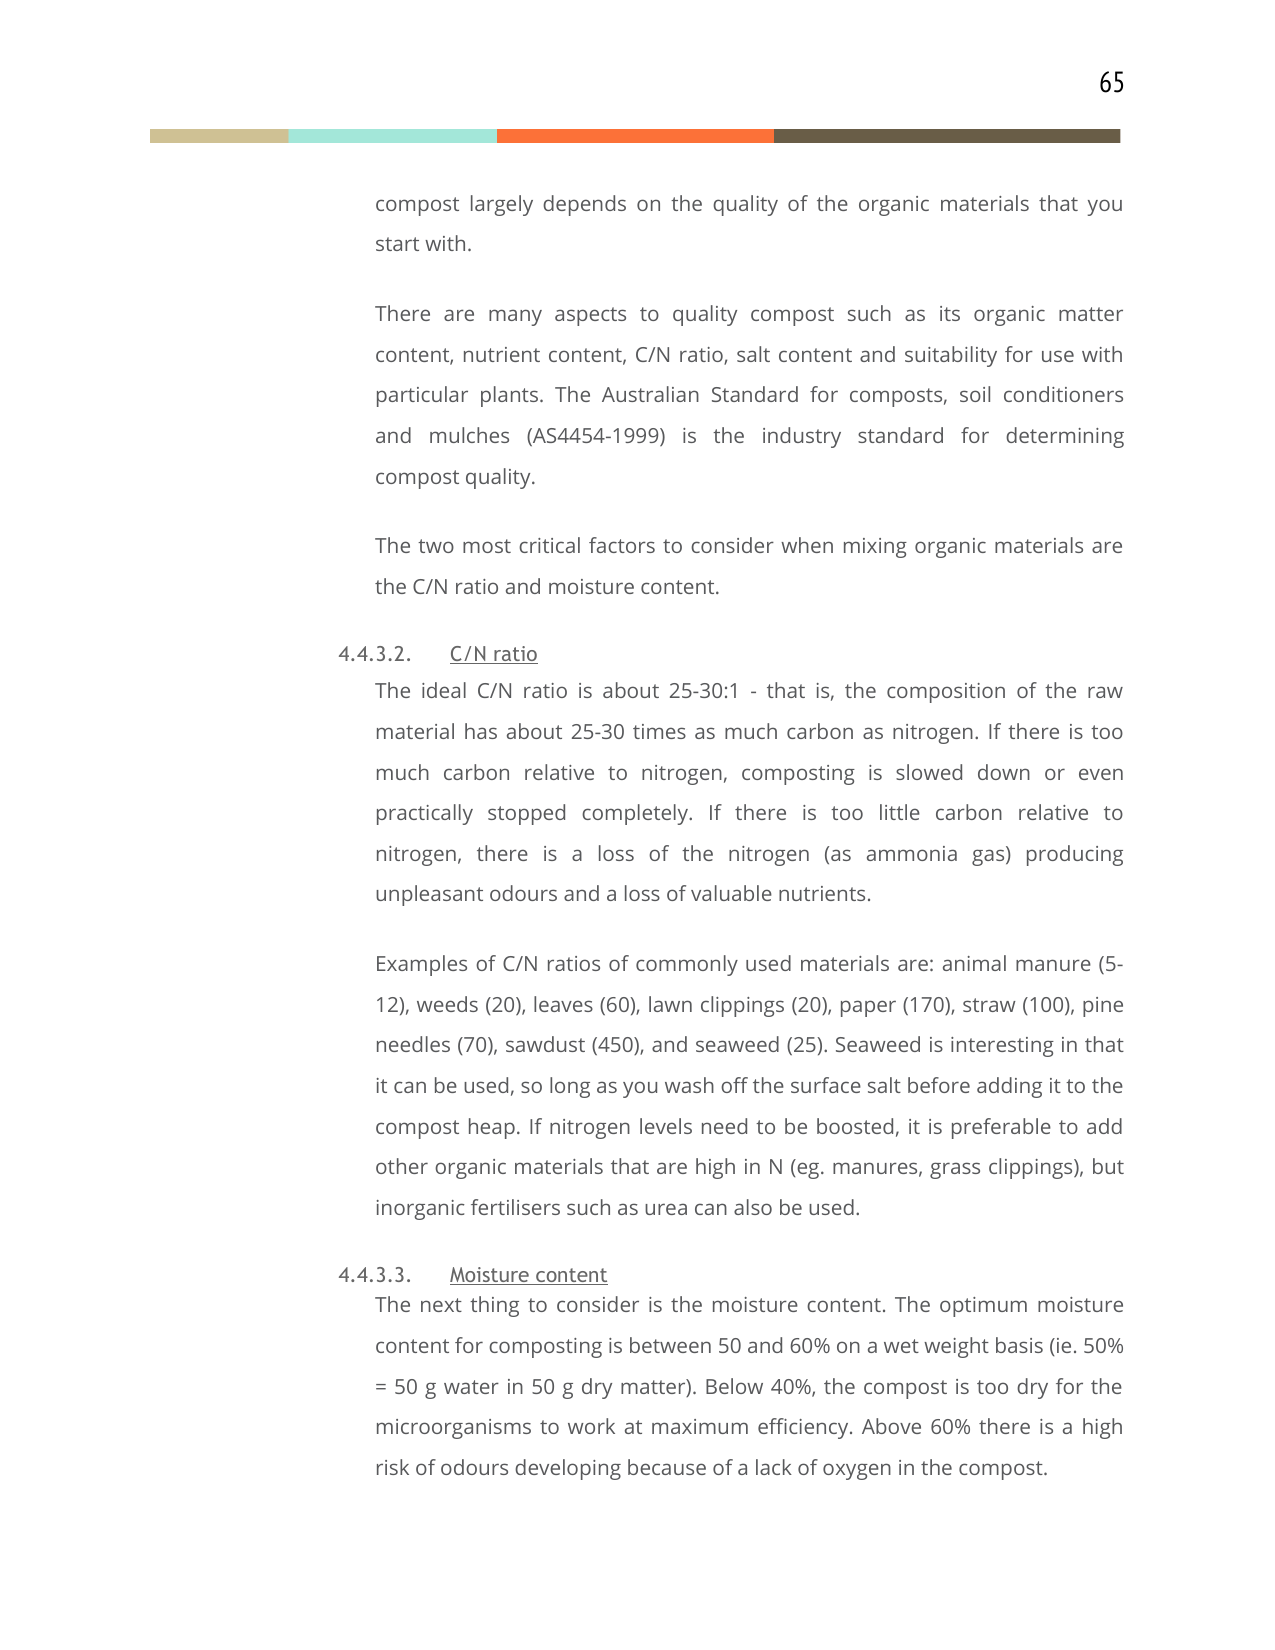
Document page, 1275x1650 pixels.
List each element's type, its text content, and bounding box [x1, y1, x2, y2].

text Examples of C/N ratios of commonly used materials are: animal manure (5-12), weeds (20), leaves (60), lawn clippings (20), paper (170), straw (100), pine needles (70), sawdust (450), and seaweed (25). Seaweed is interesting in that it can be used, so long as you wash off the surface salt before adding it to the compost heap. If nitrogen levels need to be boosted, it is preferable to add other organic materials that are high in N (eg. manures, grass clippings), but inorganic fertilisers such as urea can also be used. [375, 949, 1125, 1222]
subtitle C/N ratio [412, 642, 1125, 666]
text The two most critical factors to consider when mixing organic materials are the C/N ratio and moisture content. [375, 532, 1125, 601]
picture [150, 129, 1121, 143]
text The ideal C/N ratio is about 25-30:1 - that is, the composition of the raw material has about 25-30 times as much carbon as nitrogen. If there is too much carbon relative to nitrogen, composting is slowed down or even practically stopped completely. If there is too little carbon relative to nitrogen, there is a loss of the nitrogen (as ammonia gas) producing unpleasant odours and a loss of valuable nutrients. [375, 676, 1125, 908]
subtitle Moisture content [412, 1263, 1125, 1287]
text There are many aspects to quality compost such as its organic matter content, nutrient content, C/N ratio, salt content and suitability for use with particular plants. The Australian Standard for composts, soil conditioners and mulches (AS4454-1999) is the industry standard for determining compost quality. [375, 299, 1125, 490]
text The next thing to consider is the moisture content. The optimum moisture content for composting is between 50 and 60% on a wet weight basis (ie. 50% = 50 g water in 50 g dry matter). Below 40%, the compost is too dry for the microorganisms to work at maximum efficiency. Above 60% there is a high risk of odours developing because of a lack of oxygen in the compost. [375, 1291, 1125, 1482]
